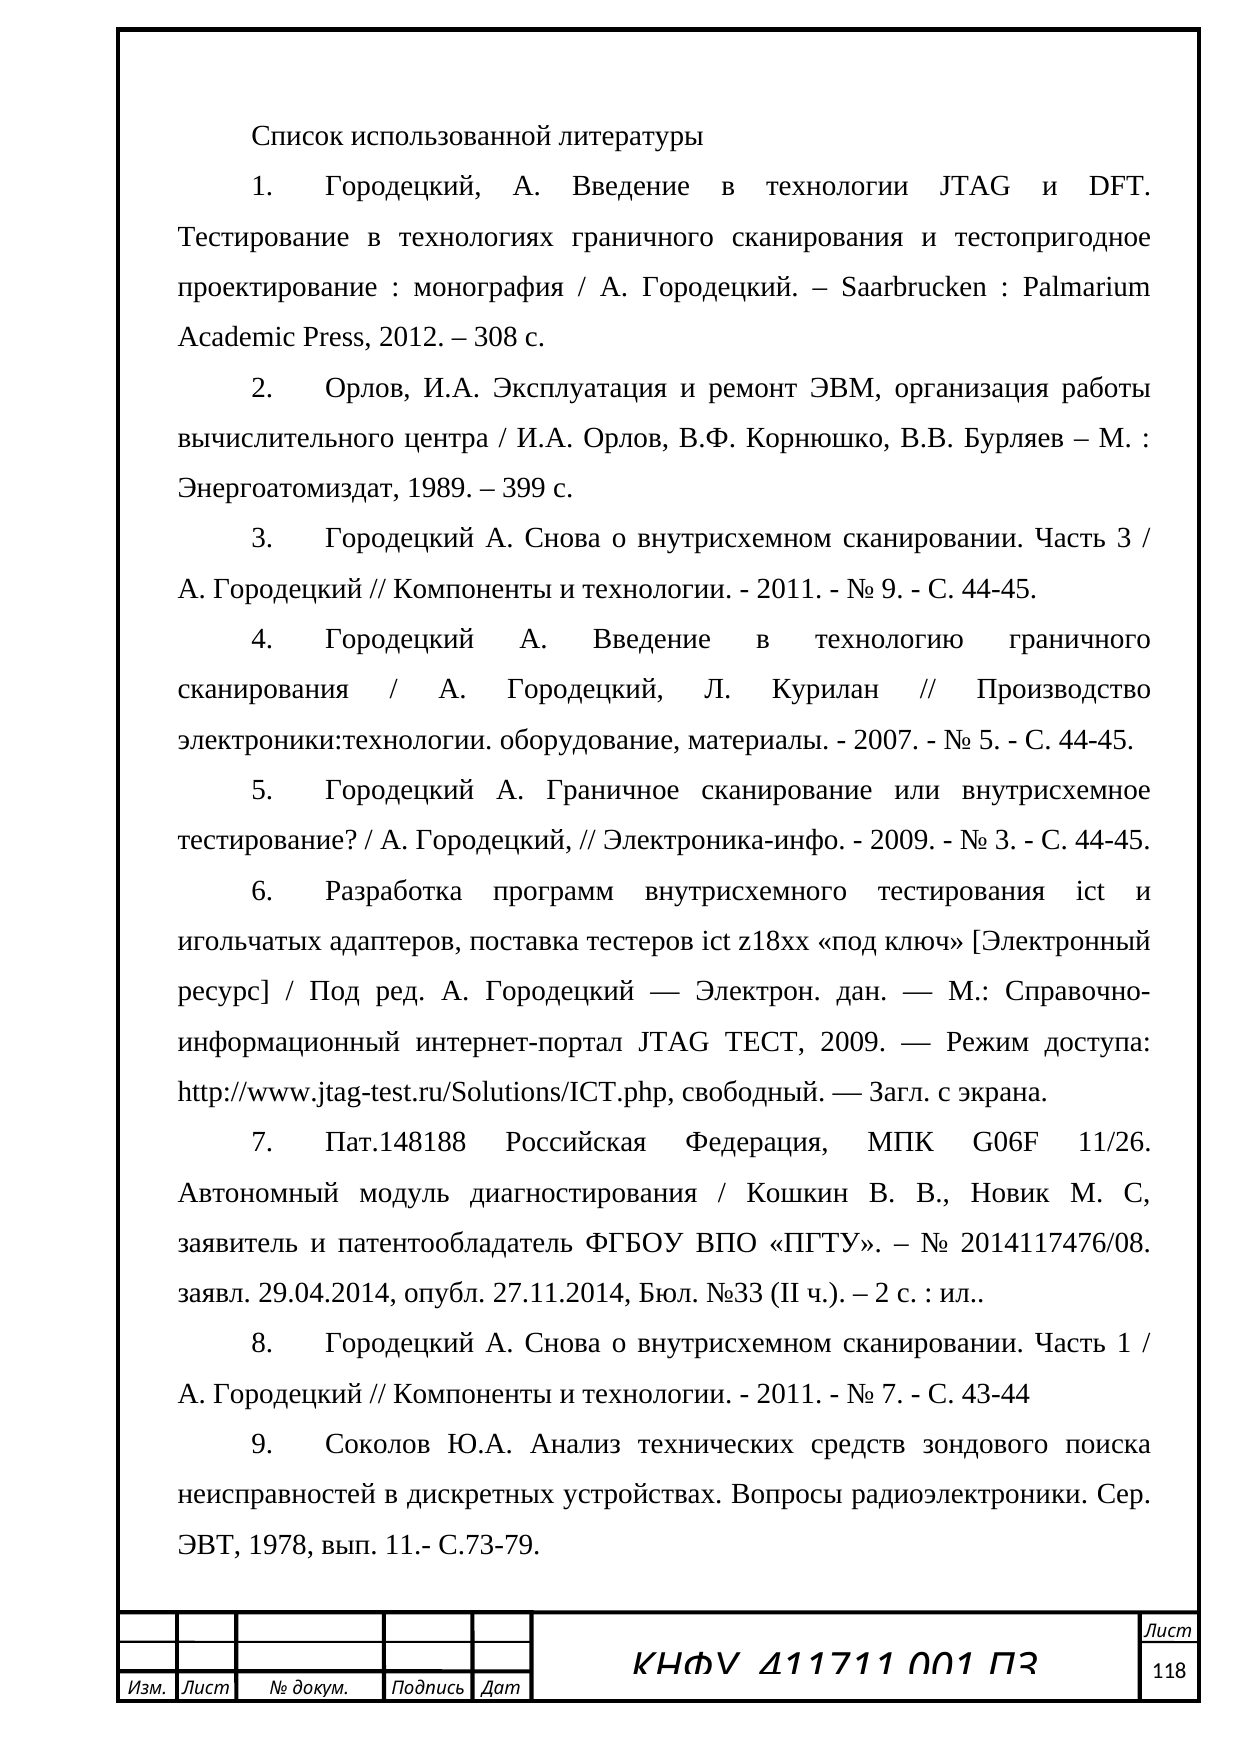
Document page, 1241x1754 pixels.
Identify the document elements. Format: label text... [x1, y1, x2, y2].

subtitle Список использованной литературы [177, 118, 1152, 152]
list Городецкий А. Граничное сканирование или внутрисхемное тестирование? / А. Городецкий, // Электроника-инфо. - 2009. - № 3. - С. 44-45. [177, 772, 1152, 856]
list Городецкий А. Введение в технологию граничного сканирования / А. Городецкий, Л. Курилан // Производство электроники:технологии. оборудование, материалы. - 2007. - № 5. - С. 44-45. [177, 621, 1152, 755]
list Разработка программ внутрисхемного тестирования ict и игольчатых адаптеров, поставка тестеров ict z18xx «под ключ» [Электронный ресурс] / Под ред. А. Городецкий — Электрон. дан. — М.: Справочно-информационный интернет-портал JTAG ТЕСТ, 2009. — Режим доступа: http://www.jtag-test.ru/Solutions/ICT.php, свободный. — Загл. с экрана. [177, 873, 1152, 1108]
list Городецкий А. Снова о внутрисхемном сканировании. Часть 3 / А. Городецкий // Компоненты и технологии. - 2011. - № 9. - С. 44-45. [177, 521, 1152, 604]
list Соколов Ю.А. Анализ технических средств зондового поиска неисправностей в дискретных устройствах. Вопросы радиоэлектроники. Сер. ЭВТ, 1978, вып. 11.- С.73-79. [177, 1426, 1152, 1560]
list Городецкий, А. Введение в технологии JTAG и DFT. Тестирование в технологиях граничного сканирования и тестопригодное проектирование : монография / А. Городецкий. – Saarbrucken : Palmarium Academic Press, 2012. – 308 с. [177, 168, 1152, 353]
list Городецкий А. Снова о внутрисхемном сканировании. Часть 1 / А. Городецкий // Компоненты и технологии. - 2011. - № 7. - С. 43-44 [177, 1326, 1152, 1409]
list Пат.148188 Российская Федерация, МПК G06F 11/26. Автономный модуль диагностирования / Кошкин В. В., Новик М. С, заявитель и патентообладатель ФГБОУ ВПО «ПГТУ». – № 2014117476/08. заявл. 29.04.2014, опубл. 27.11.2014, Бюл. №33 (II ч.). – 2 с. : ил.. [177, 1124, 1152, 1309]
list Орлов, И.А. Эксплуатация и ремонт ЭВМ, организация работы вычислительного центра / И.А. Орлов, В.Ф. Корнюшко, В.В. Бурляев – М. : Энергоатомиздат, 1989. – 399 с. [177, 370, 1152, 504]
